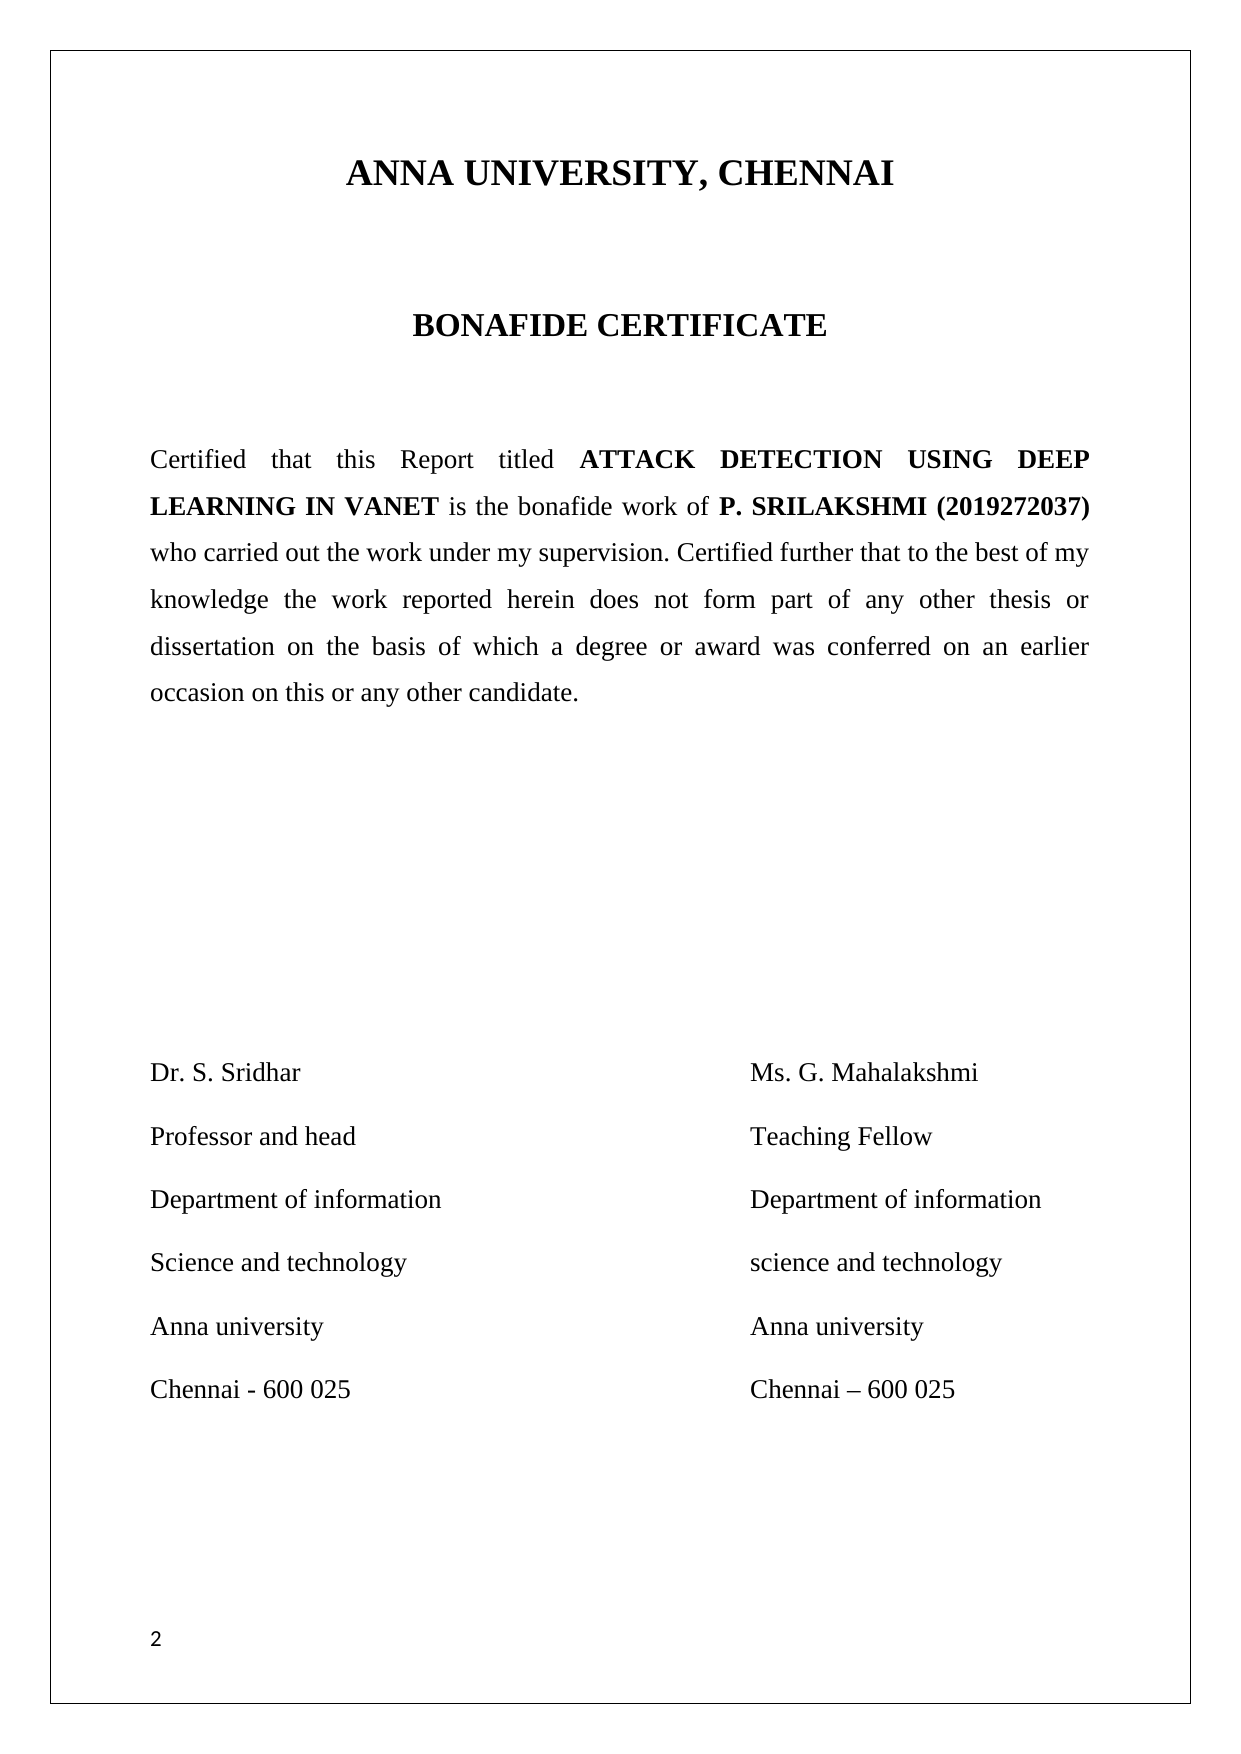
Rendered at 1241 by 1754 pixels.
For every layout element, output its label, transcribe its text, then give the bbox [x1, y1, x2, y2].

text Department of information Department of information [150, 1183, 1090, 1214]
text Chennai - 600 025 Chennai – 600 025 [150, 1373, 1090, 1404]
text Professor and head Teaching Fellow [150, 1120, 1090, 1151]
text Dr. S. Sridhar Ms. G. Mahalakshmi [150, 1056, 1090, 1087]
text Science and technology science and technology [150, 1246, 1090, 1277]
text BONAFIDE CERTIFICATE [150, 306, 1090, 344]
text Certified that this Report titled ATTACK DETECTION USING DEEP LEARNING IN VANET is the bonafide work of P. SRILAKSHMI (2019272037) who carried out the work under my supervision. Certified further that to the best of my knowledge the work reported herein does not form part of any other thesis or dissertation on the basis of which a degree or award was conferred on an earlier occasion on this or any other candidate. [150, 443, 1090, 707]
text Anna university Anna university [150, 1310, 1090, 1341]
text ANNA UNIVERSITY, CHENNAI [150, 150, 1090, 193]
